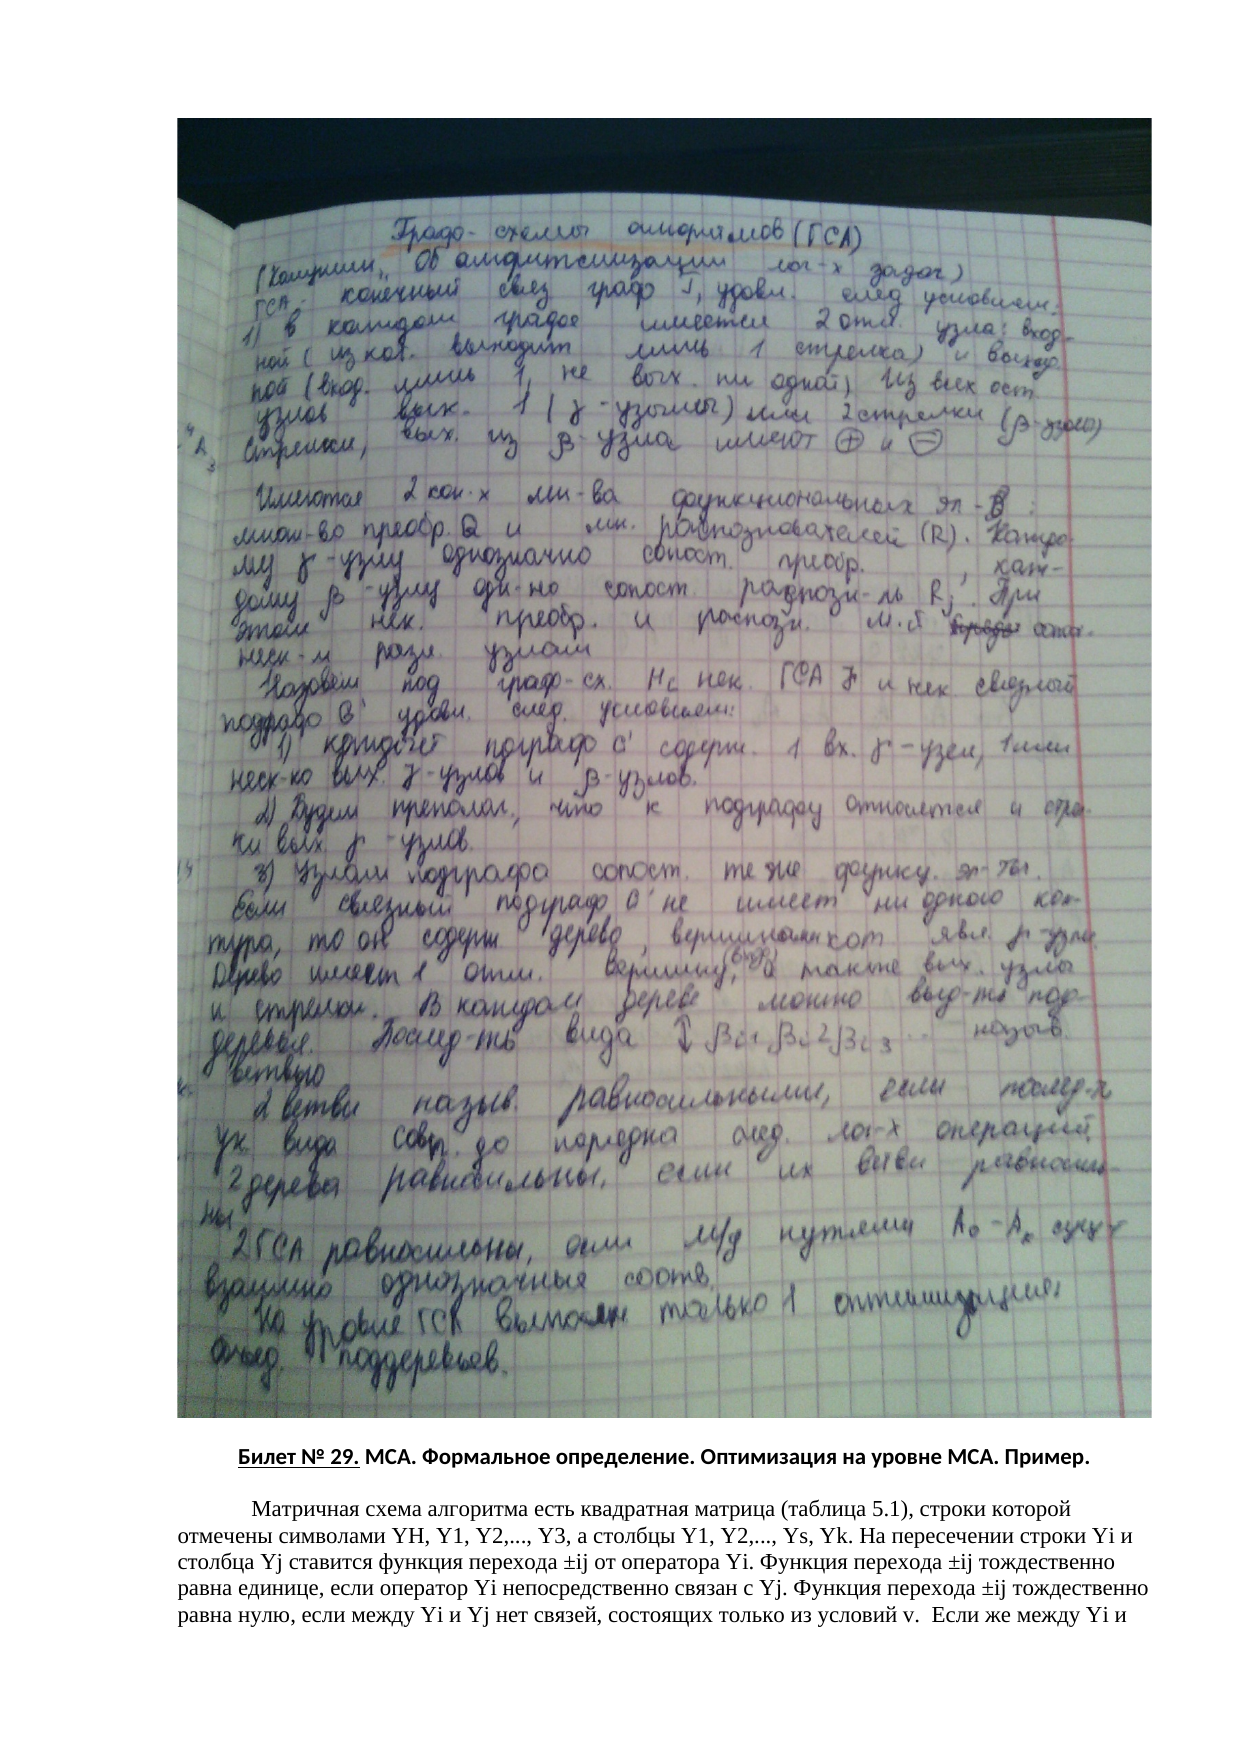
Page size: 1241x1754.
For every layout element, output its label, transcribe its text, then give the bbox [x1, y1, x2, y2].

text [177, 1495, 1152, 1627]
picture [177, 118, 1152, 1418]
text Билет № 29. МСА. Формальное определение. Оптимизация на уровне МСА. Пример. [177, 1442, 1152, 1470]
